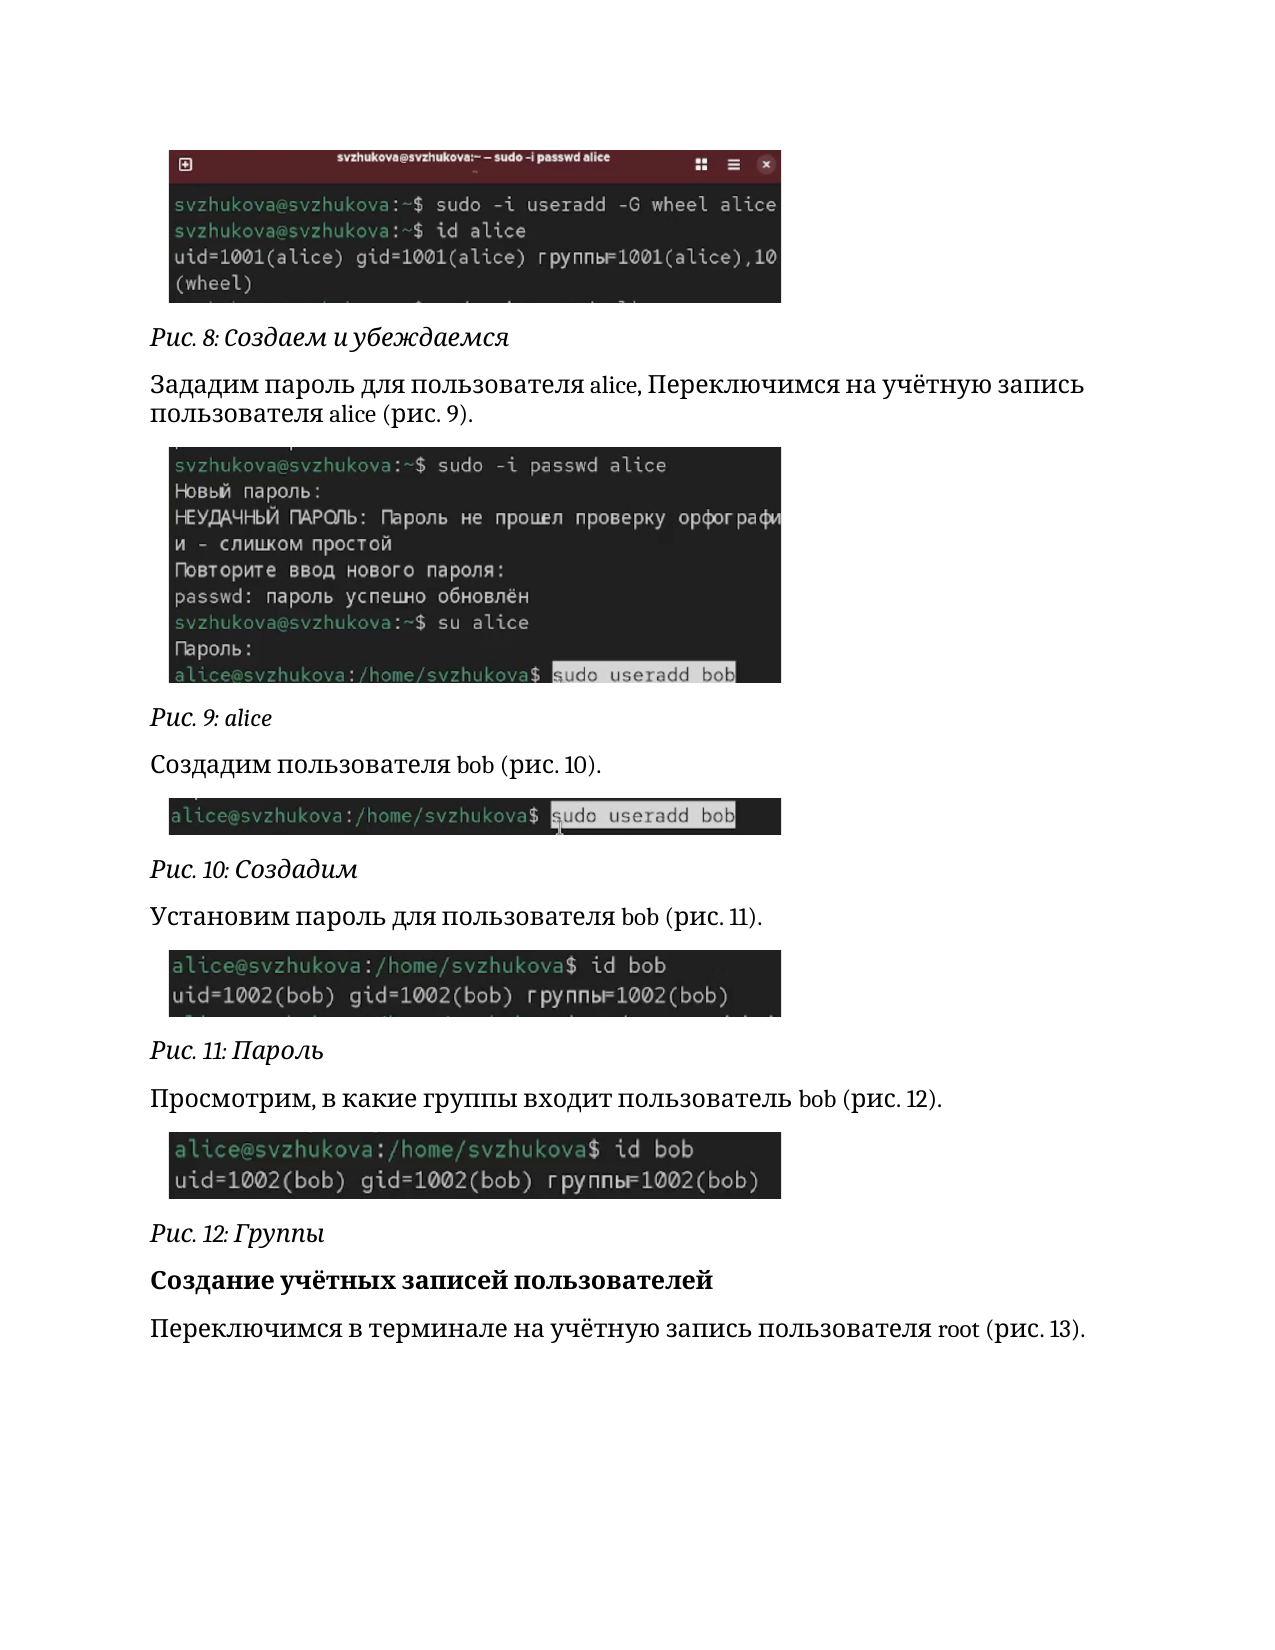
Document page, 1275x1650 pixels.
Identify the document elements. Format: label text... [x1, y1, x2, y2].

text Рис. 10: Создадим [150, 856, 1125, 884]
picture [168, 950, 782, 1017]
text Рис. 11: Пароль [150, 1037, 1125, 1066]
text Зададим пароль для пользователя alice, Переключимся на учётную запись пользователя alice (рис. 9). [150, 371, 1125, 429]
picture [168, 447, 782, 683]
text Создание учётных записей пользователей [150, 1267, 1125, 1296]
text Рис. 12: Группы [150, 1219, 1125, 1248]
picture [168, 1132, 782, 1199]
text Рис. 8: Cоздаем и убеждаемся [150, 324, 1125, 352]
picture [168, 150, 782, 303]
text Установим пароль для пользователя bob (рис. 11). [150, 903, 1125, 932]
text Просмотрим, в какие группы входит пользователь bob (рис. 12). [150, 1084, 1125, 1113]
text Создадим пользователя bob (рис. 10). [150, 751, 1125, 780]
picture [168, 798, 782, 835]
text Рис. 9: alice [150, 704, 1125, 733]
text Переключимся в терминале на учётную запись пользователя root (рис. 13). [150, 1314, 1125, 1343]
